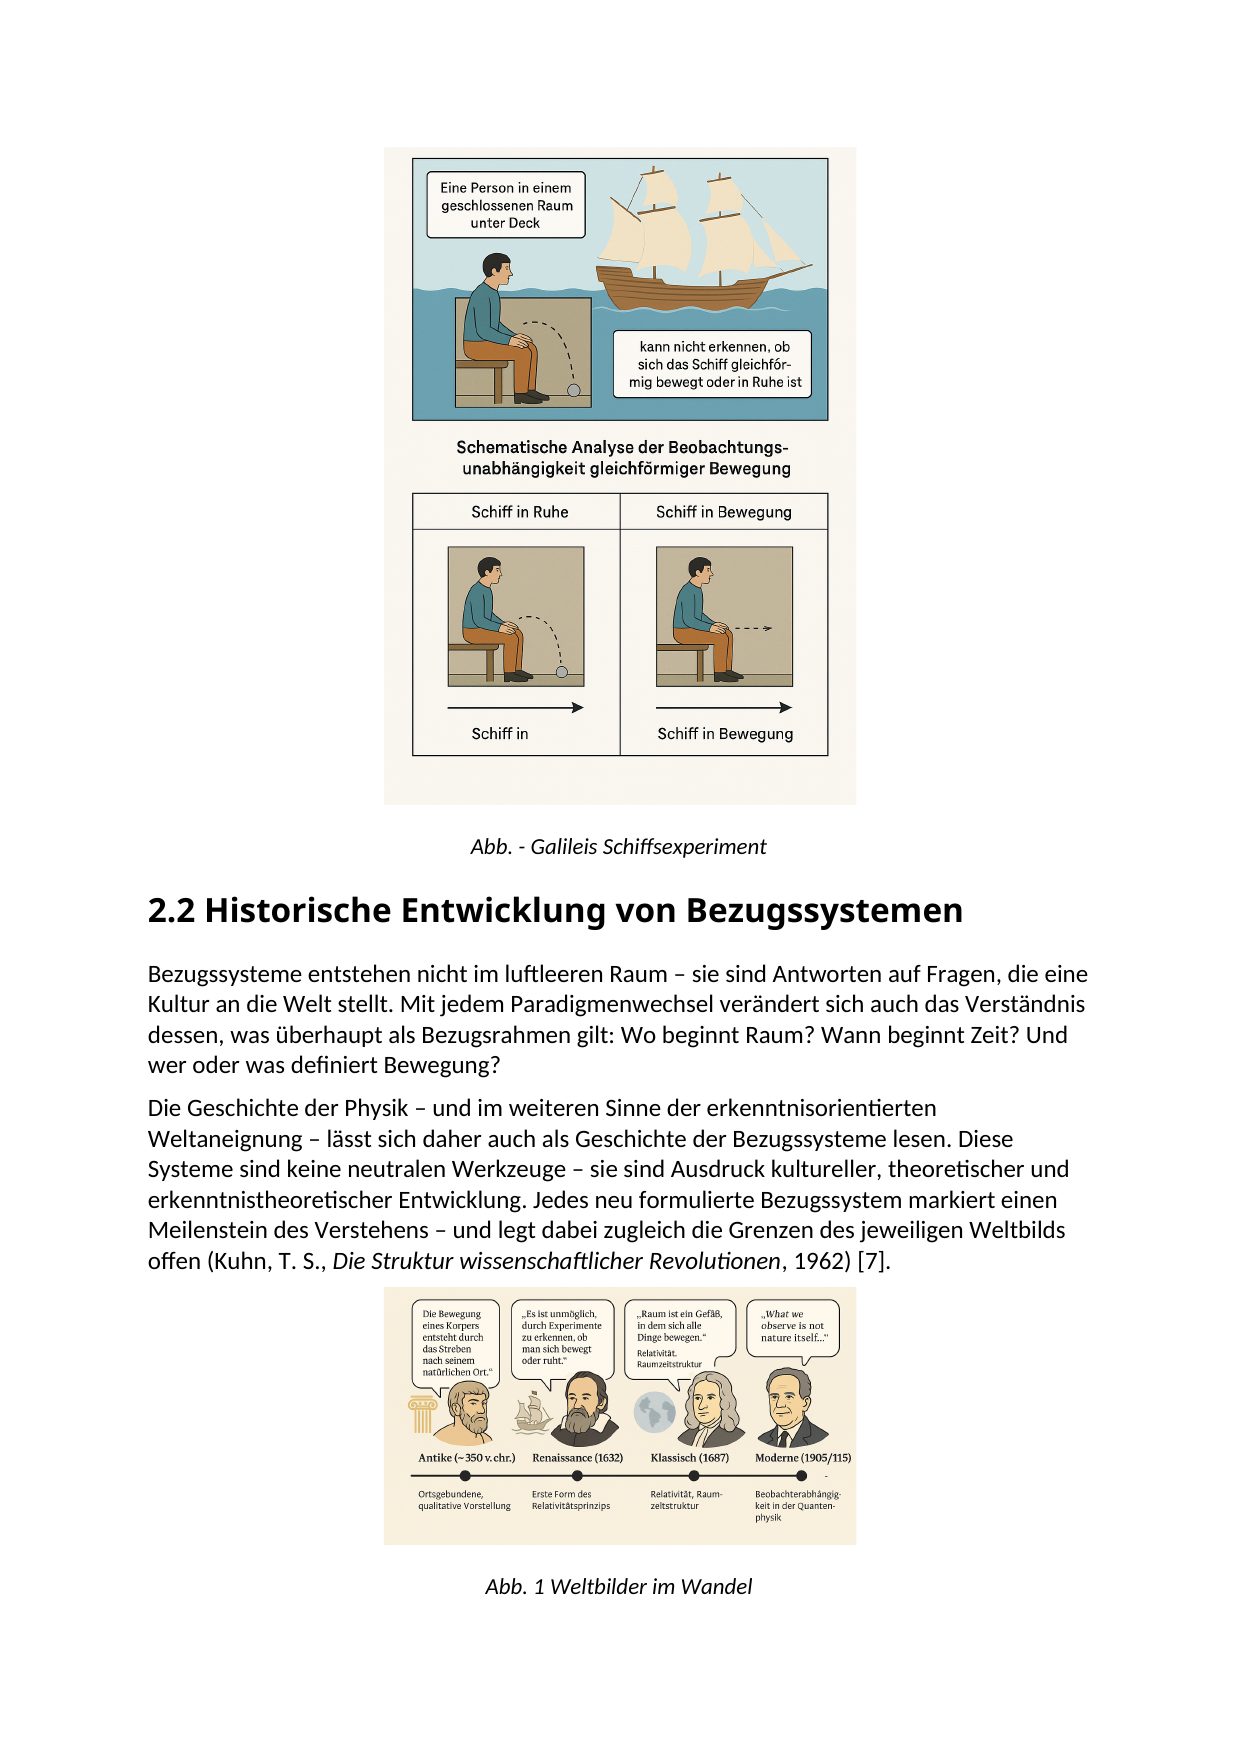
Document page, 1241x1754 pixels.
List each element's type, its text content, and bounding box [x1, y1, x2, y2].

text Die Geschichte der Physik – und im weiteren Sinne der erkenntnisorientierten Weltaneignung – lässt sich daher auch als Geschichte der Bezugssysteme lesen. Diese Systeme sind keine neutralen Werkzeuge – sie sind Ausdruck kultureller, theoretischer und erkenntnistheoretischer Entwicklung. Jedes neu formulierte Bezugssystem markiert einen Meilenstein des Verstehens – und legt dabei zugleich die Grenzen des jeweiligen Weltbilds offen (Kuhn, T. S., Die Struktur wissenschaftlicher Revolutionen, 1962) [7]. [148, 1092, 1093, 1275]
subtitle 2.2 Historische Entwicklung von Bezugssystemen [148, 887, 1093, 933]
text Abb. 1 Weltbilder im Wandel [148, 1572, 1093, 1600]
text Bezugssysteme entstehen nicht im luftleeren Raum – sie sind Antworten auf Fragen, die eine Kultur an die Welt stellt. Mit jedem Paradigmenwechsel verändert sich auch das Verständnis dessen, was überhaupt als Bezugsrahmen gilt: Wo beginnt Raum? Wann beginnt Zeit? Und wer oder was definiert Bewegung? [148, 958, 1093, 1080]
text Abb. - Galileis Schiffsexperiment [148, 832, 1093, 860]
